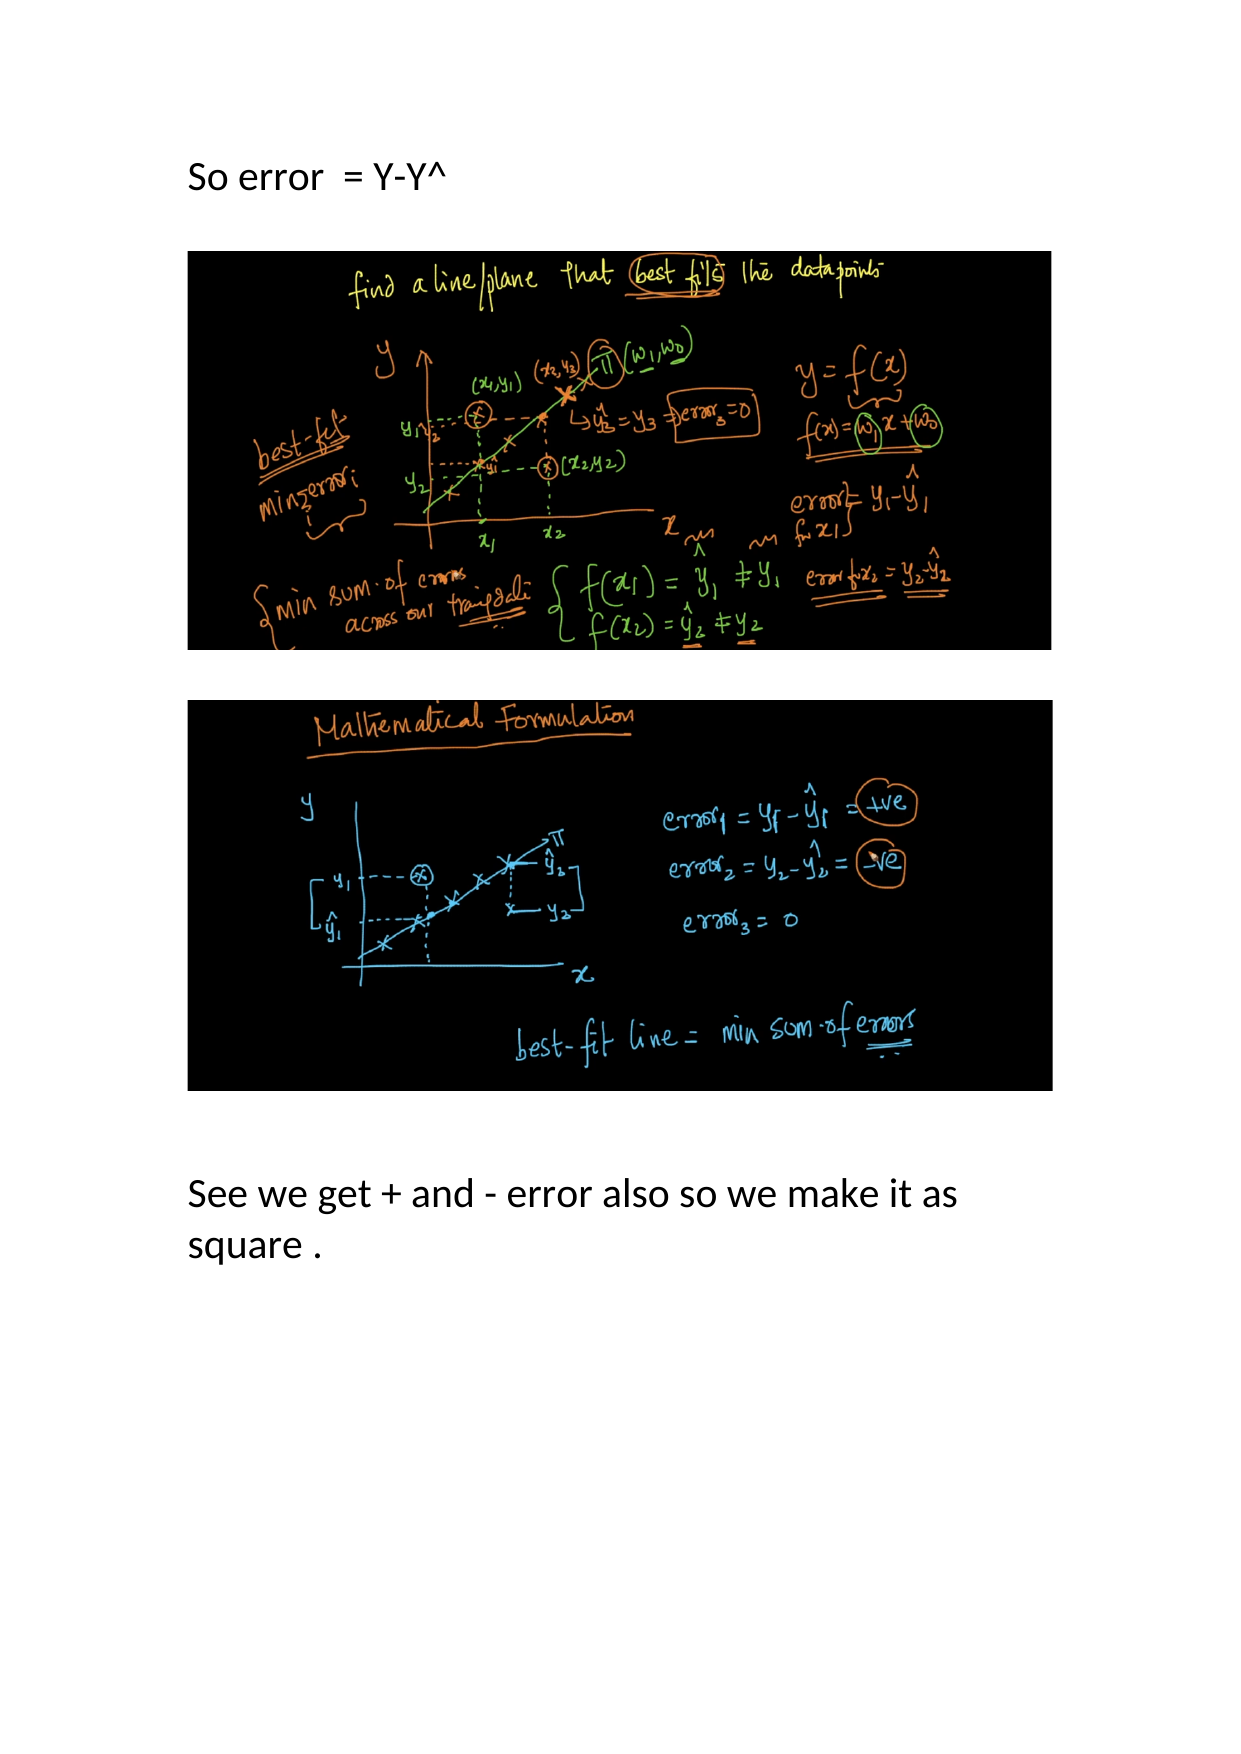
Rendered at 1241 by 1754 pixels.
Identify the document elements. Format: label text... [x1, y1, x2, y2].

list See we get + and - error also so we make it as square . [187, 1167, 1053, 1269]
list So error = Y-Y^ [187, 150, 1053, 201]
picture [187, 700, 1053, 1091]
picture [187, 251, 1052, 650]
